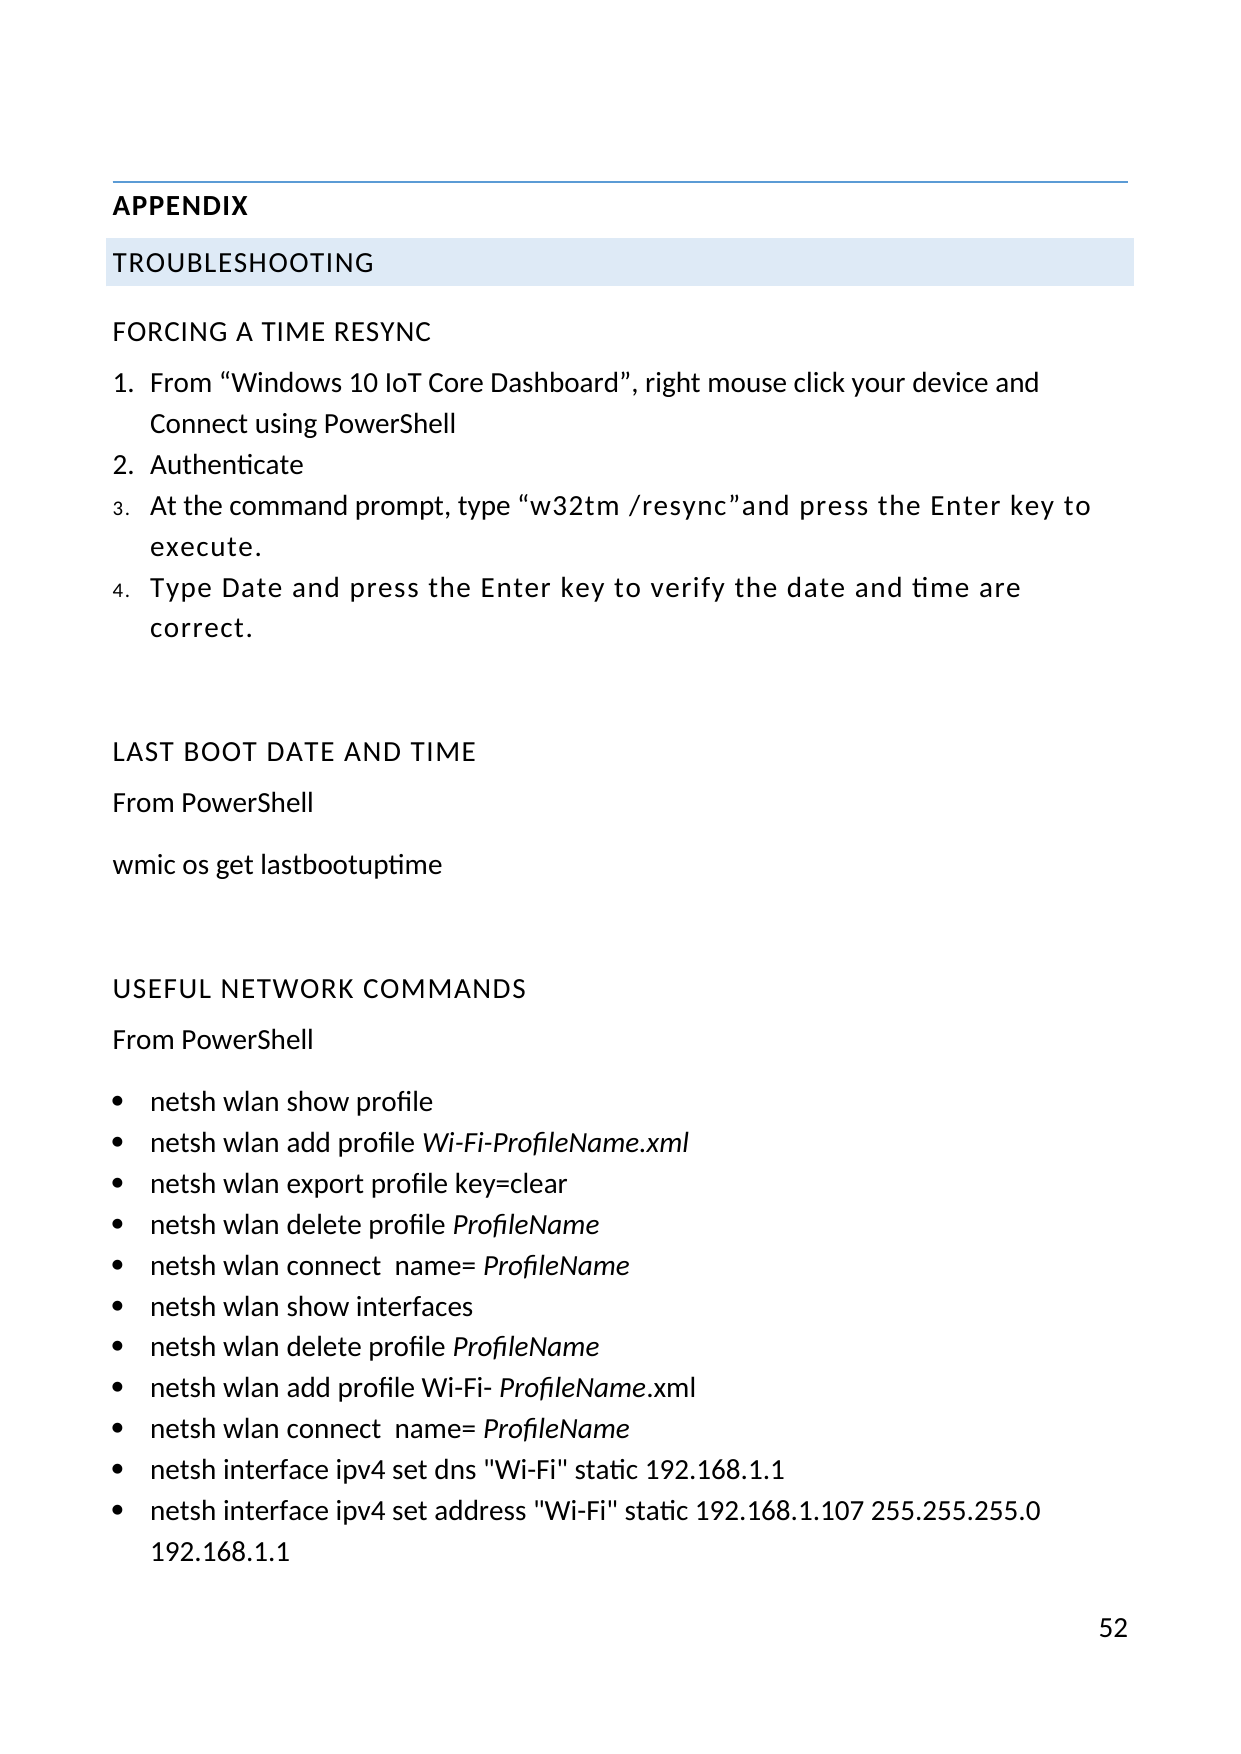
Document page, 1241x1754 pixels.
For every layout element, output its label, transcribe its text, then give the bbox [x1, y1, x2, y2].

subtitle Useful Network Commands [112, 970, 1128, 1005]
list Authenticate [112, 446, 1128, 481]
text From PowerShell [112, 784, 1128, 820]
list netsh wlan export profile key=clear [112, 1165, 1128, 1200]
text From PowerShell [112, 1021, 1128, 1057]
list netsh wlan connect name= ProfileName [112, 1247, 1128, 1282]
text wmic os get lastbootuptime [112, 846, 1128, 882]
list netsh wlan show interfaces [112, 1288, 1128, 1323]
list netsh wlan connect name= ProfileName [112, 1410, 1128, 1446]
list netsh wlan delete profile ProfileName [112, 1328, 1128, 1364]
list netsh wlan add profile Wi-Fi-ProfileName.xml [112, 1124, 1128, 1159]
subtitle Forcing a time resync [112, 313, 1128, 348]
list netsh wlan delete profile ProfileName [112, 1206, 1128, 1241]
subtitle Last Boot Date and Time [112, 733, 1128, 769]
list At the command prompt, type “w32tm /resync”and press the Enter key to execute. [112, 487, 1128, 563]
list netsh wlan show profile [112, 1083, 1128, 1118]
list Type Date and press the Enter key to verify the date and time are correct. [112, 569, 1128, 645]
subtitle TroubleShooting [113, 245, 1128, 280]
list From “Windows 10 IoT Core Dashboard”, right mouse click your device and Connect using PowerShell [112, 364, 1128, 441]
list netsh interface ipv4 set dns "Wi-Fi" static 192.168.1.1 [112, 1451, 1128, 1487]
list netsh wlan add profile Wi-Fi- ProfileName.xml [112, 1369, 1128, 1405]
list netsh interface ipv4 set address "Wi-Fi" static 192.168.1.107 255.255.255.0 192.168.1.1 [112, 1492, 1128, 1569]
text Appendix [112, 182, 1128, 223]
